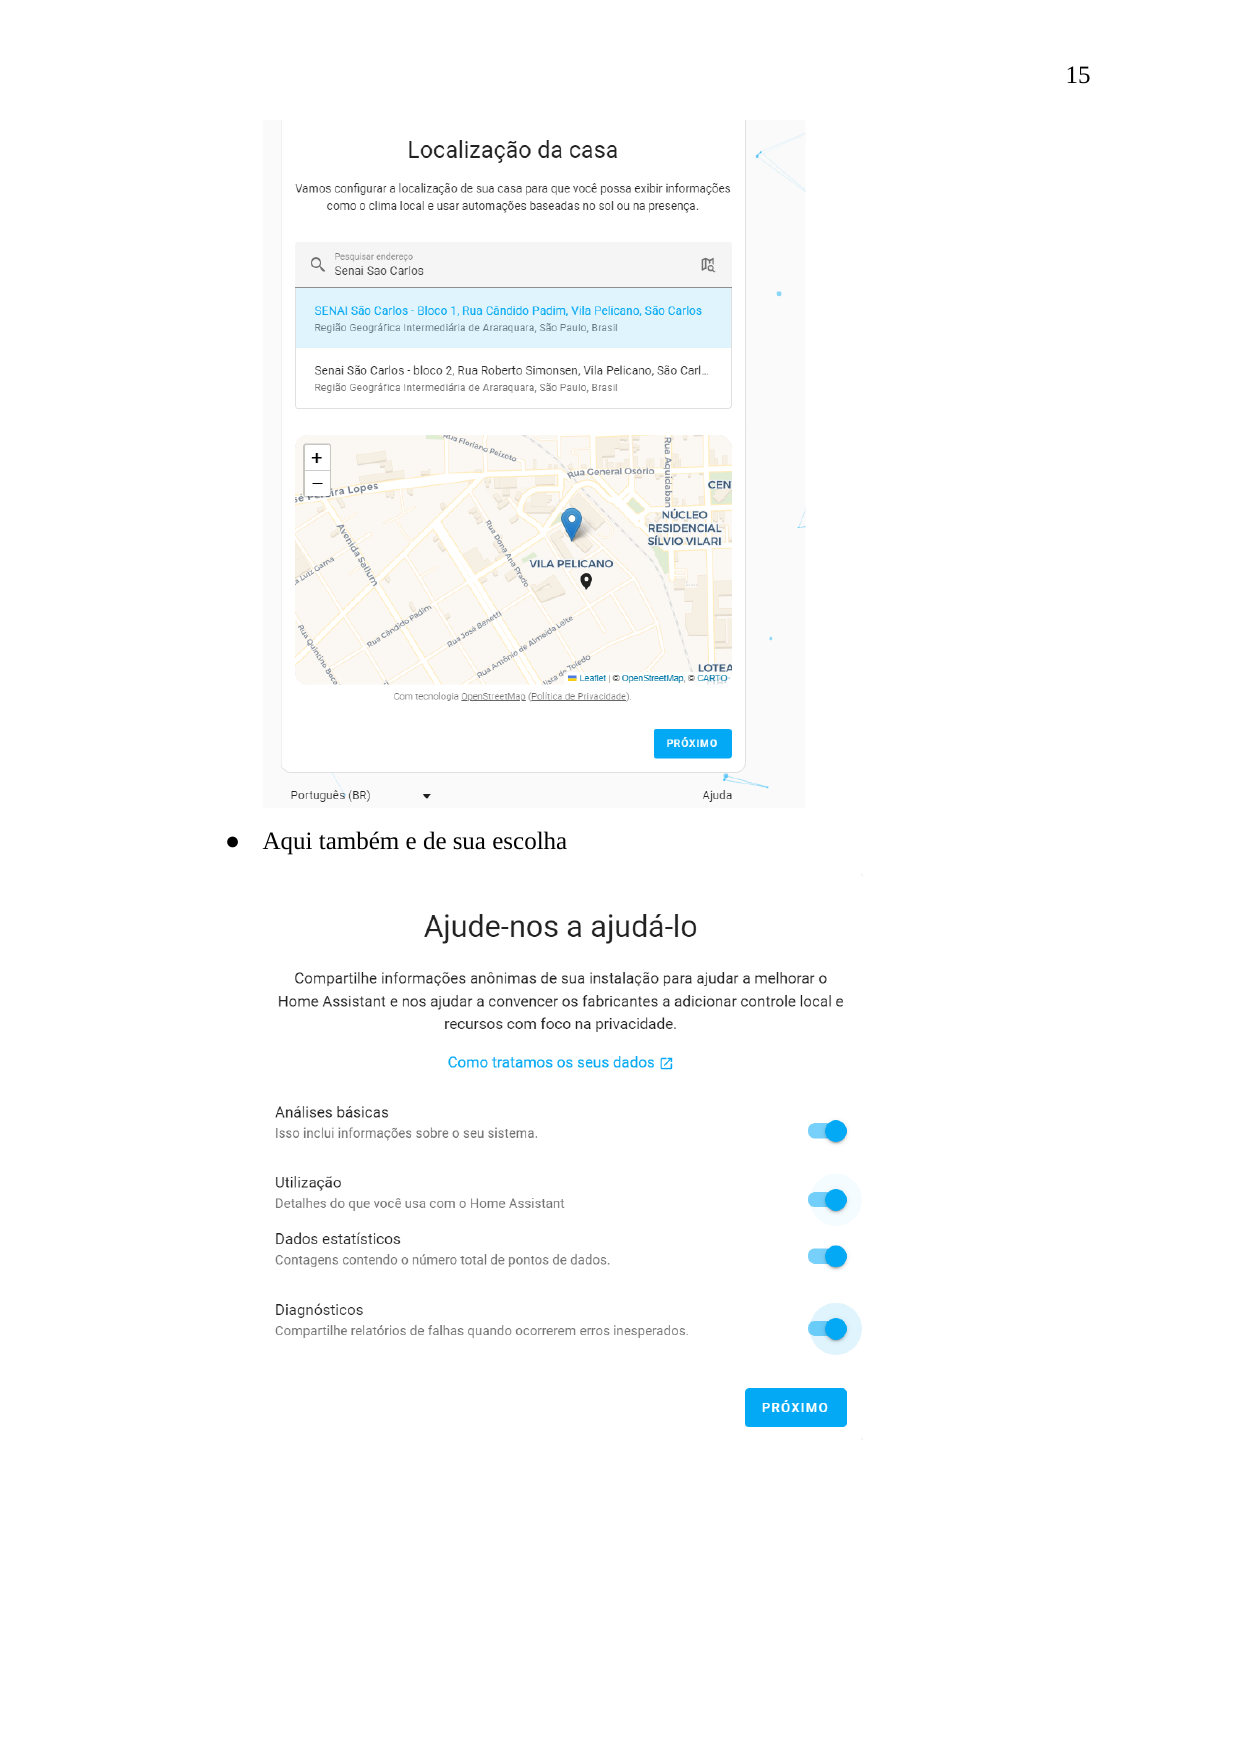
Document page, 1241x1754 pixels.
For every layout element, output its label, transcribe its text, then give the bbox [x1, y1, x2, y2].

list Aqui também e de sua escolha [225, 826, 1090, 855]
picture [262, 874, 863, 1440]
picture [262, 120, 806, 808]
